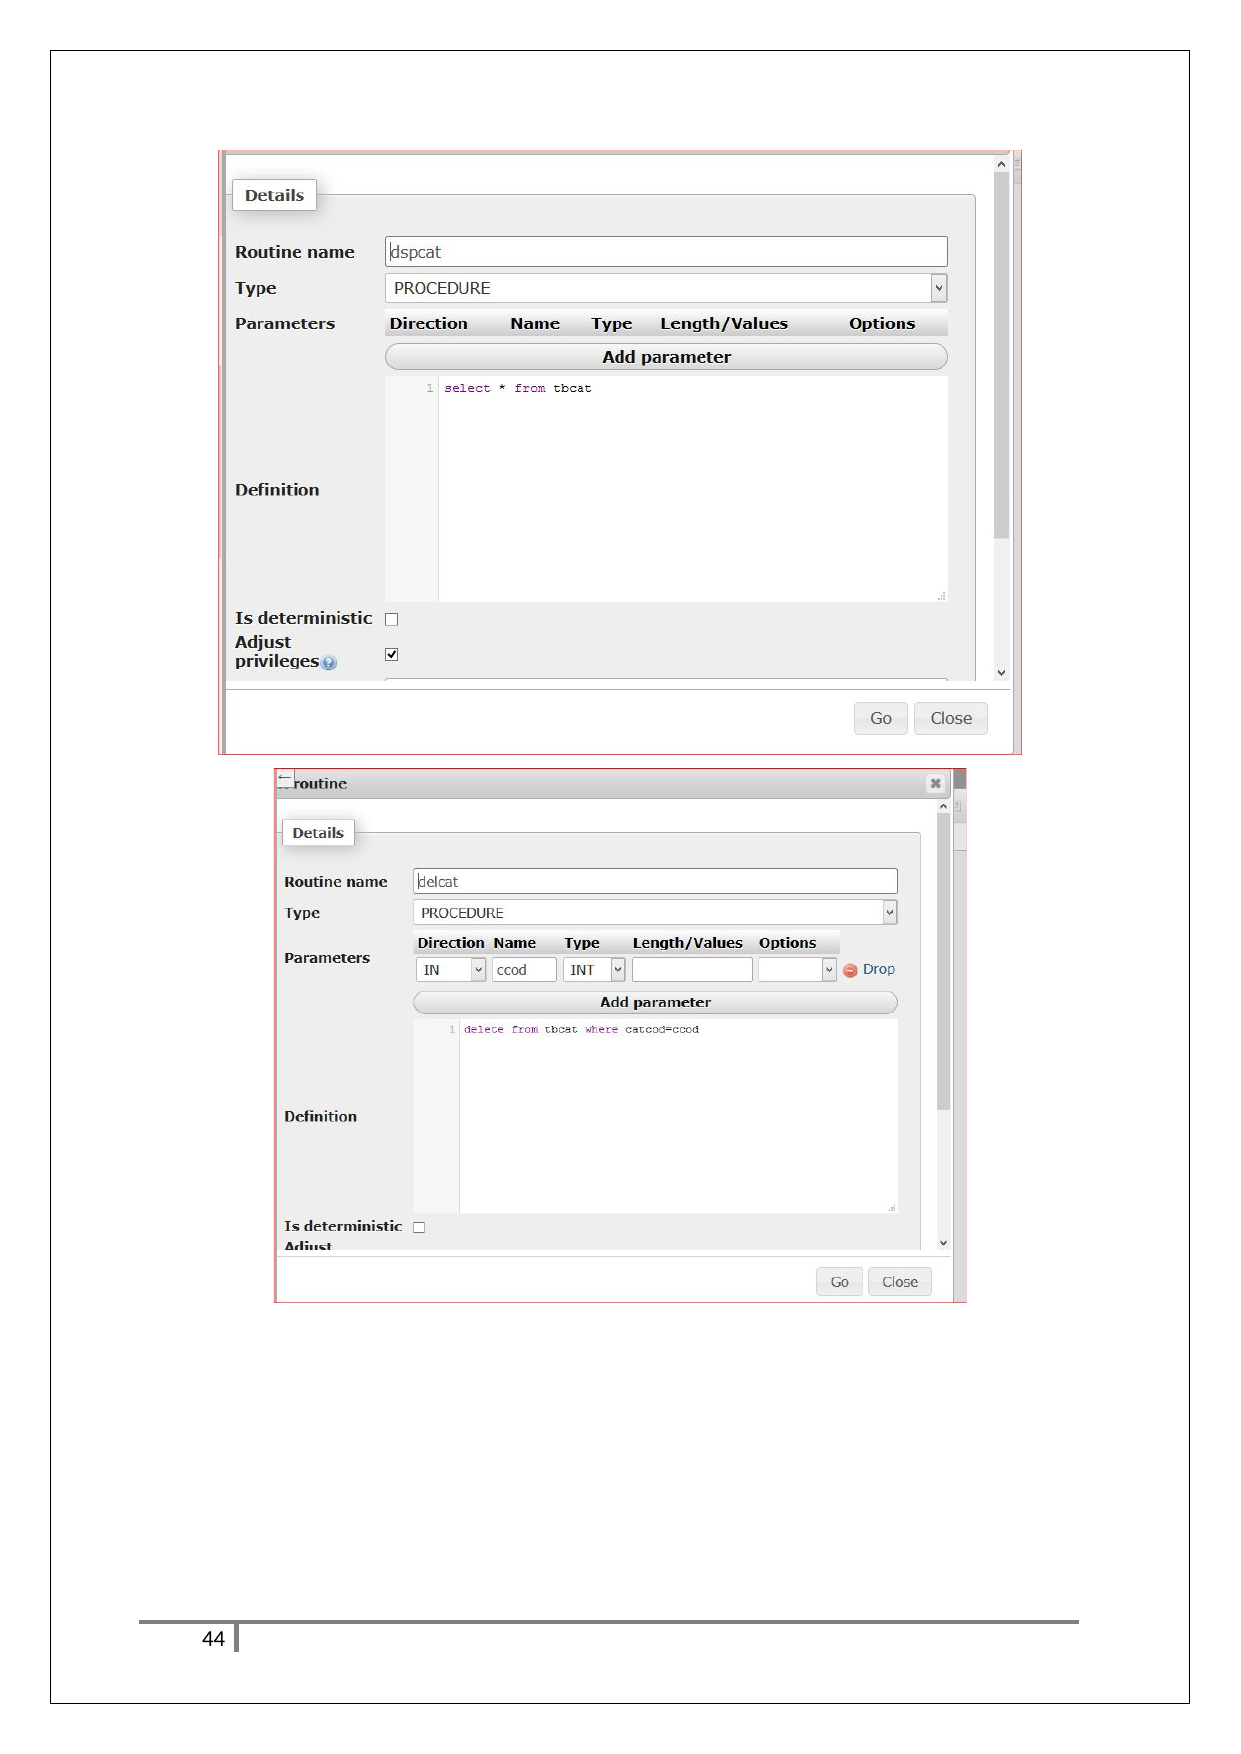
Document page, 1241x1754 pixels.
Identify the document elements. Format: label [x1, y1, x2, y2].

picture [273, 768, 967, 1303]
picture [218, 150, 1022, 755]
